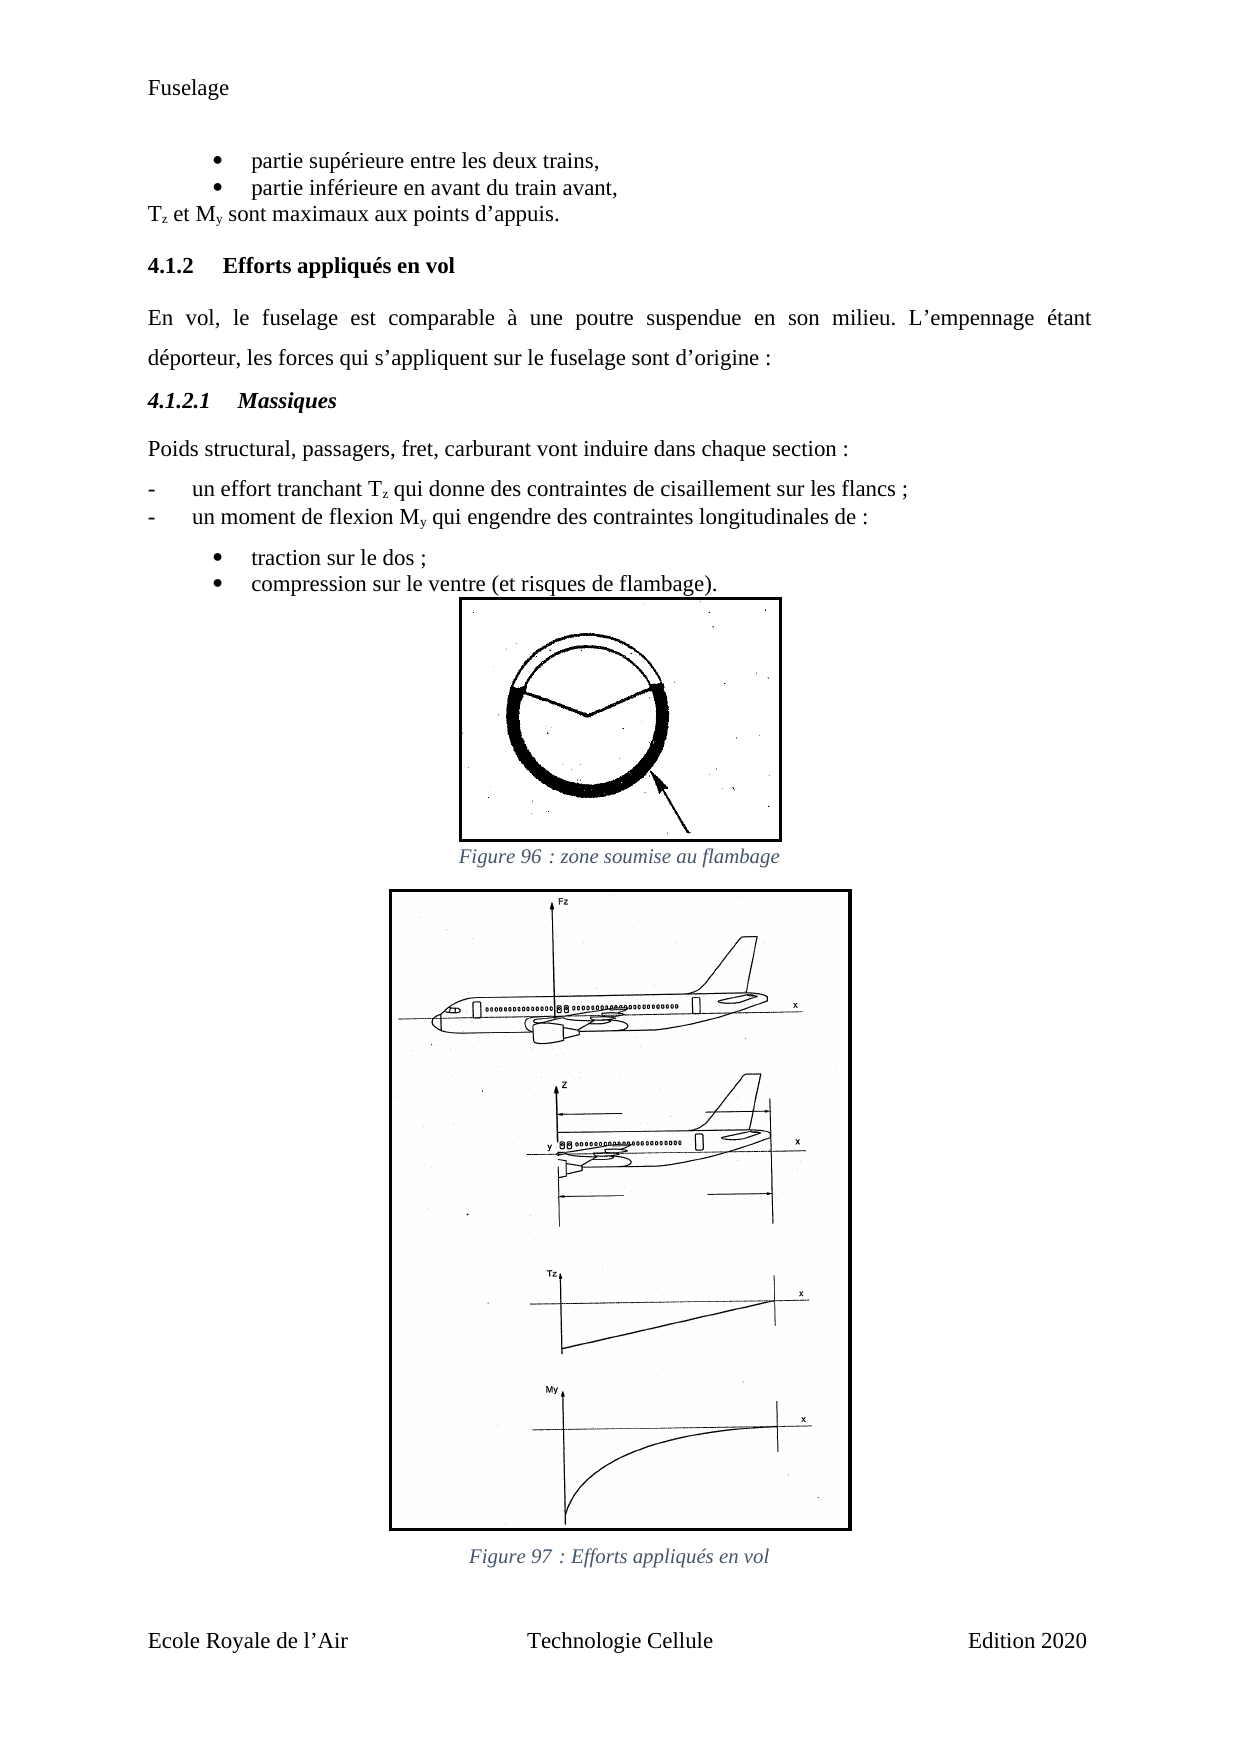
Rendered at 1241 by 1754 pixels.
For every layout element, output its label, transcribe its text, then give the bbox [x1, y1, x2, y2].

subtitle Efforts appliqués en vol [148, 252, 1093, 279]
subtitle Massiques [148, 387, 1093, 414]
text Tz et My sont maximaux aux points d’appuis. [148, 200, 1093, 227]
text partie supérieure entre les deux trains, [213, 148, 1093, 174]
text En vol, le fuselage est comparable à une poutre suspendue en son milieu. L’empennage étant déporteur, les forces qui s’appliquent sur le fuselage sont d’origine : [148, 304, 1093, 370]
text un effort tranchant Tz qui donne des contraintes de cisaillement sur les flancs ; [148, 475, 1093, 501]
text Figure 97 : Efforts appliqués en vol [148, 1544, 1093, 1568]
text Poids structural, passagers, fret, carburant vont induire dans chaque section : [148, 435, 1093, 462]
text traction sur le dos ; [213, 544, 1093, 570]
text partie inférieure en avant du train avant, [213, 174, 1093, 200]
text un moment de flexion My qui engendre des contraintes longitudinales de : [148, 503, 1093, 529]
text compression sur le ventre (et risques de flambage). [213, 570, 1093, 597]
text Figure 96 : zone soumise au flambage [148, 844, 1093, 868]
